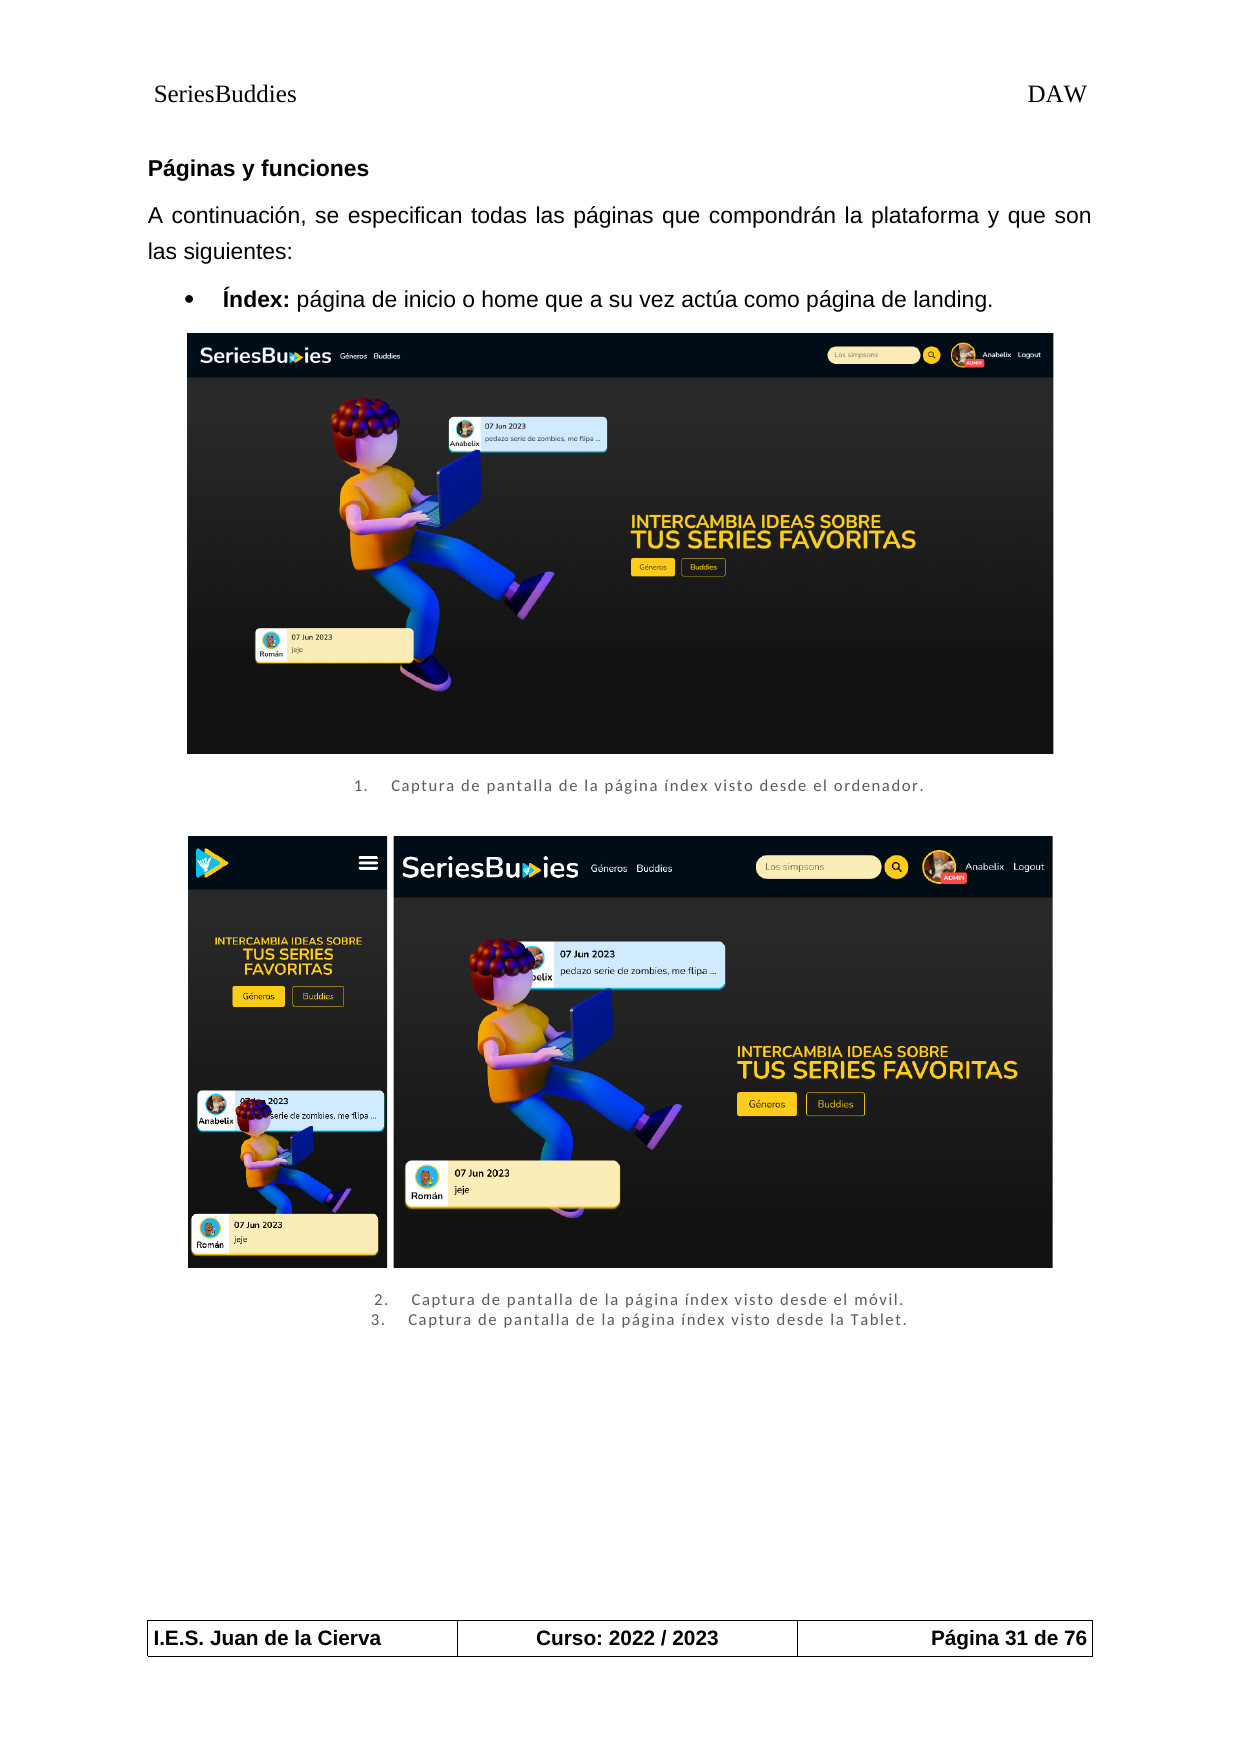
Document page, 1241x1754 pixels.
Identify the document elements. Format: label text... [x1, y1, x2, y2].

picture [188, 836, 388, 1268]
text A continuación, se especifican todas las páginas que compondrán la plataforma y que son las siguientes: [148, 202, 1093, 264]
subtitle Captura de pantalla de la página índex visto desde el móvil. [185, 1289, 1093, 1309]
subtitle Captura de pantalla de la página índex visto desde la Tablet. [185, 1309, 1093, 1330]
list Índex: página de inicio o home que a su vez actúa como página de landing. [185, 286, 1093, 312]
text Páginas y funciones [148, 154, 1093, 181]
subtitle Captura de pantalla de la página índex visto desde el ordenador. [185, 776, 1093, 796]
picture [393, 836, 1053, 1268]
picture [187, 333, 1054, 754]
